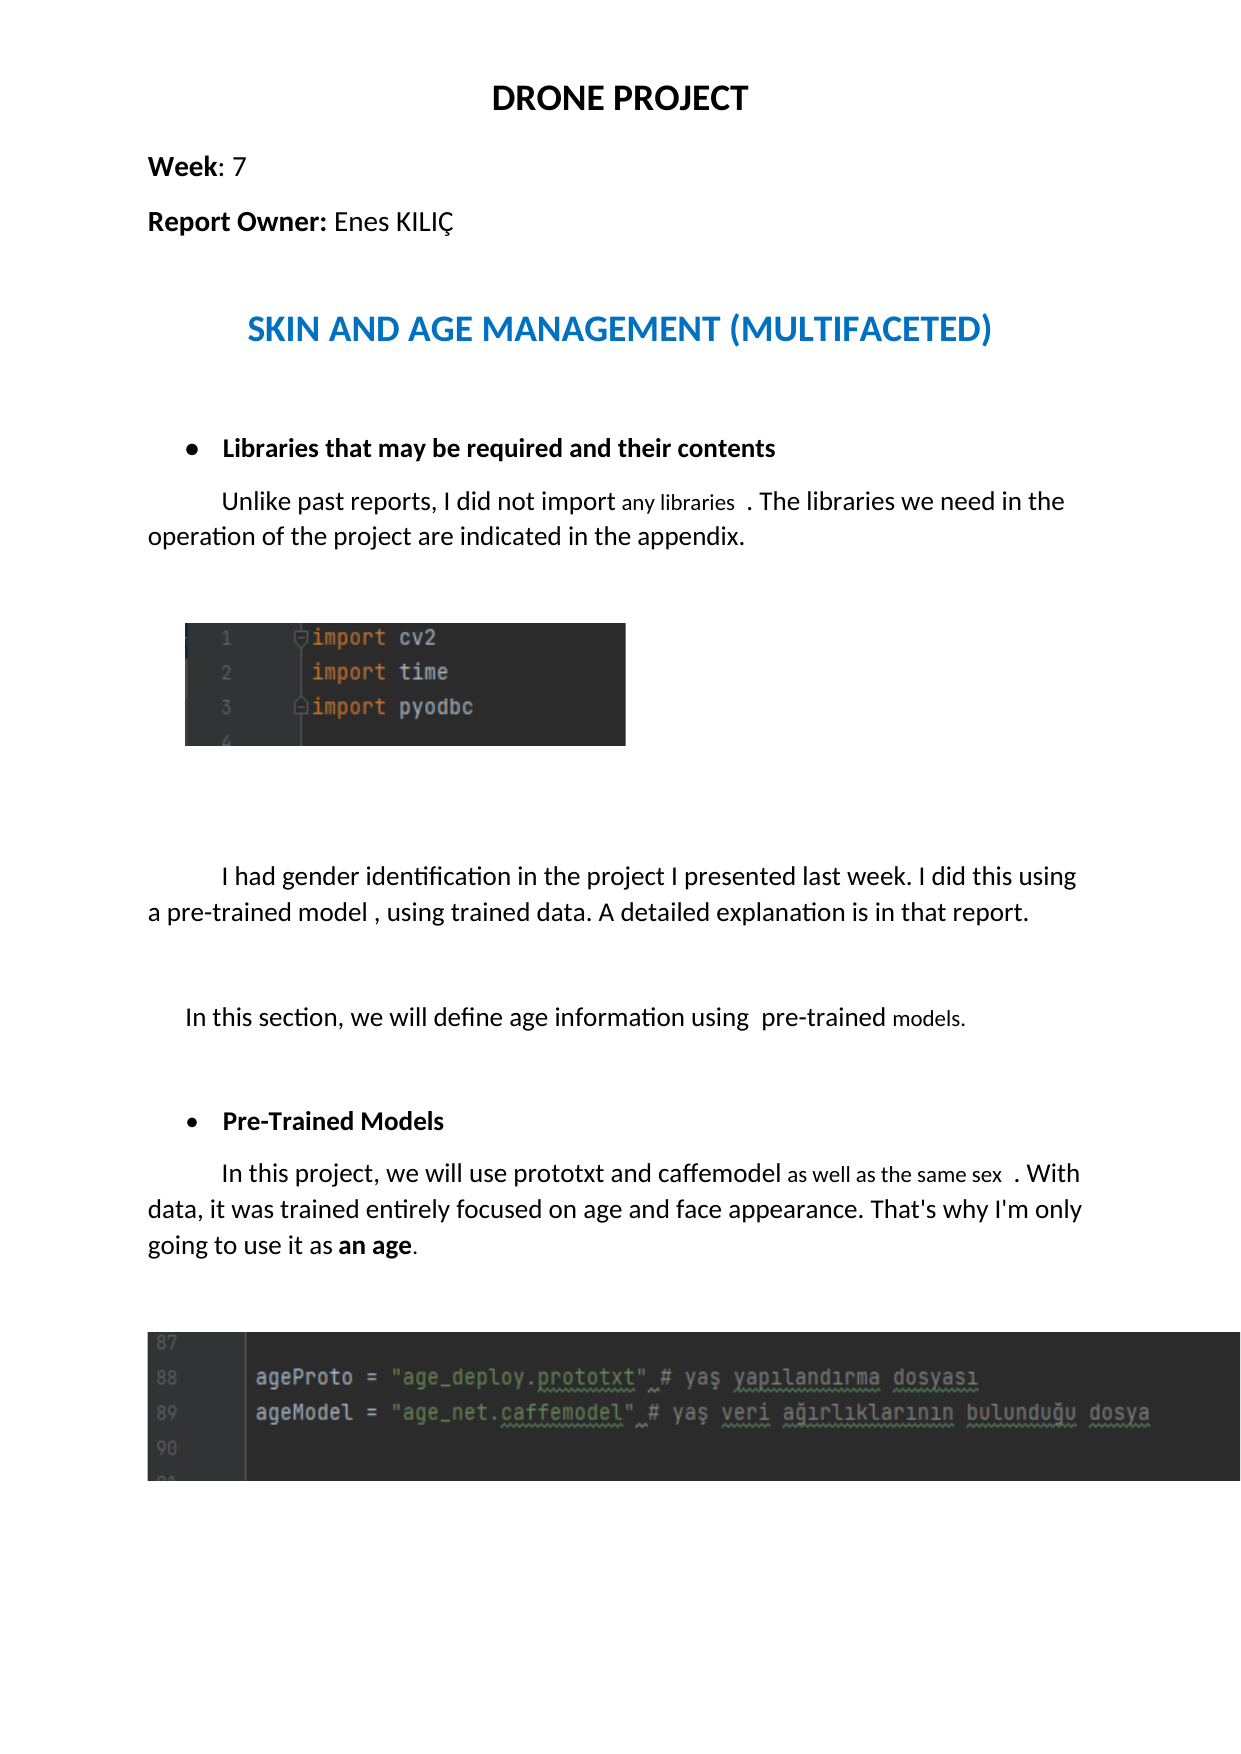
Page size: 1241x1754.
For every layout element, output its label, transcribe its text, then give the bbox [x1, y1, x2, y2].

list Libraries that may be required and their contents [185, 431, 1093, 464]
picture [147, 1332, 1241, 1481]
list Pre-Trained Models [185, 1104, 1093, 1137]
text I had gender identification in the project I presented last week. I did this using a pre-trained model , using trained data. A detailed explanation is in that report. [148, 859, 1093, 928]
text In this section, we will define age information using pre-trained models. [148, 1000, 1093, 1033]
text Week: 7 [148, 148, 1093, 183]
text SKIN AND AGE MANAGEMENT (MULTIFACETED) [148, 305, 1093, 351]
text Unlike past reports, I did not import any libraries . The libraries we need in the operation of the project are indicated in the appendix. [148, 484, 1093, 552]
text In this project, we will use prototxt and caffemodel as well as the same sex . With data, it was trained entirely focused on age and face appearance. That's why I'm only going to use it as an age. [148, 1157, 1093, 1261]
picture [185, 623, 626, 746]
text Report Owner: Enes KILIÇ [148, 203, 1093, 238]
